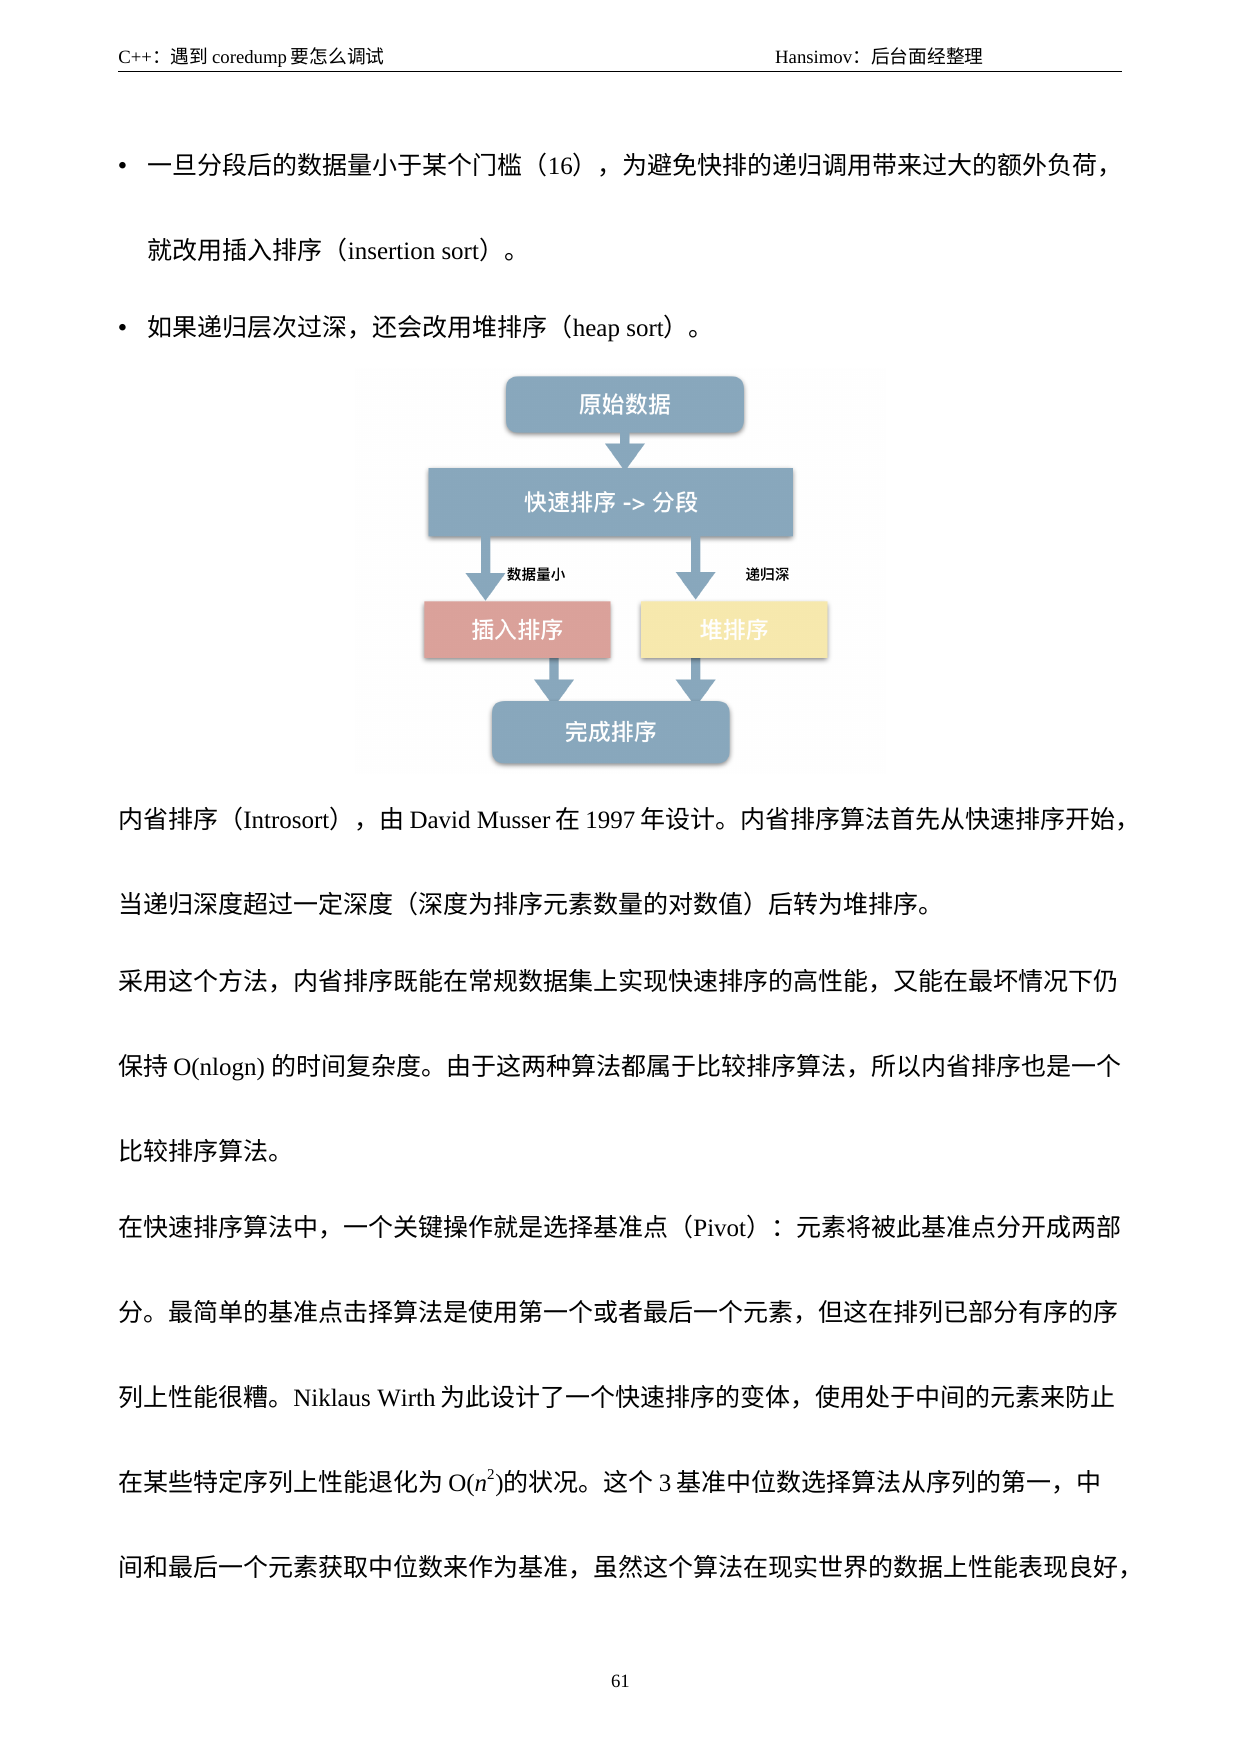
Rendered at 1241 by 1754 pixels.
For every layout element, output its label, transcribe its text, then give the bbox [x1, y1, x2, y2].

text 采用这个方法，内省排序既能在常规数据集上实现快速排序的高性能，又能在最坏情况下仍保持O(nlogn) 的时间复杂度。由于这两种算法都属于比较排序算法，所以内省排序也是一个比较排序算法。 [118, 945, 1122, 1183]
text 一旦分段后的数据量小于某个门槛（16），为避免快排的递归调用带来过大的额外负荷，就改用插入排序（insertion sort）。 [118, 130, 1122, 283]
text 如果递归层次过深，还会改用堆排序（heap sort）。 [118, 292, 1122, 360]
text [118, 1192, 1122, 1599]
text 内省排序（Introsort），由David Musser在1997年设计。内省排序算法首先从快速排序开始，当递归深度超过一定深度（深度为排序元素数量的对数值）后转为堆排序。 [118, 783, 1122, 936]
picture [354, 368, 886, 774]
